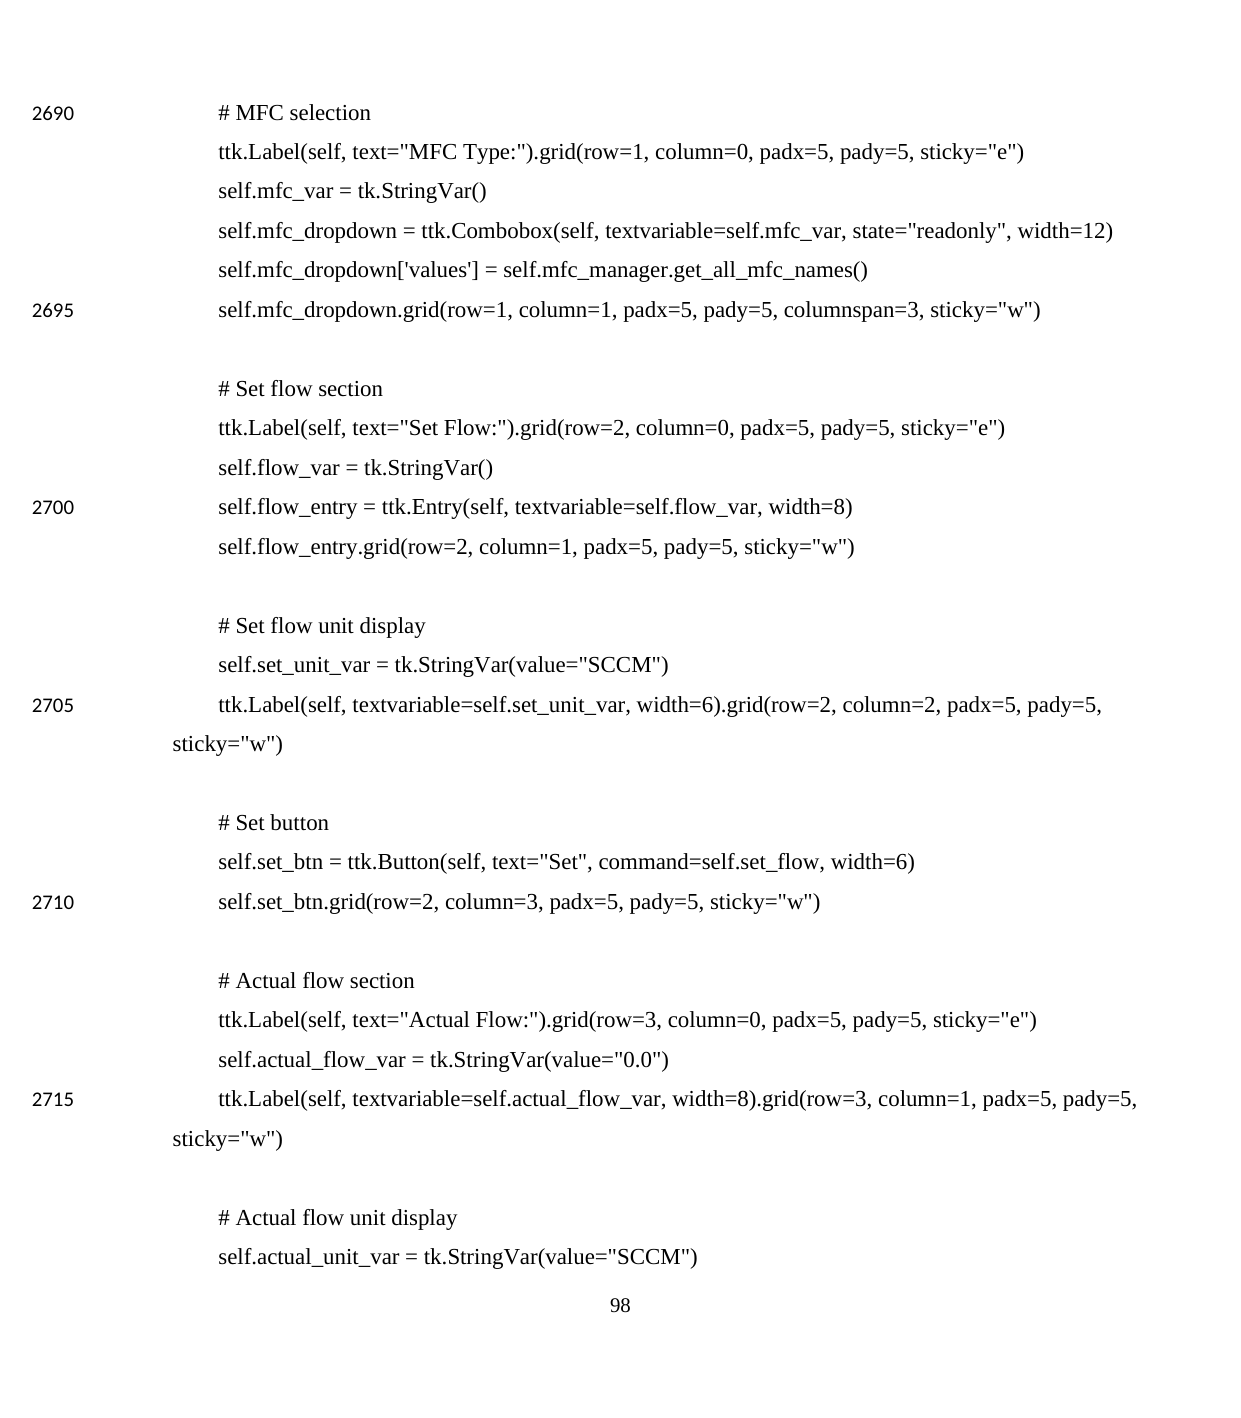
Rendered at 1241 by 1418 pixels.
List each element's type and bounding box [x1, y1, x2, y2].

list [135, 59, 1143, 1270]
